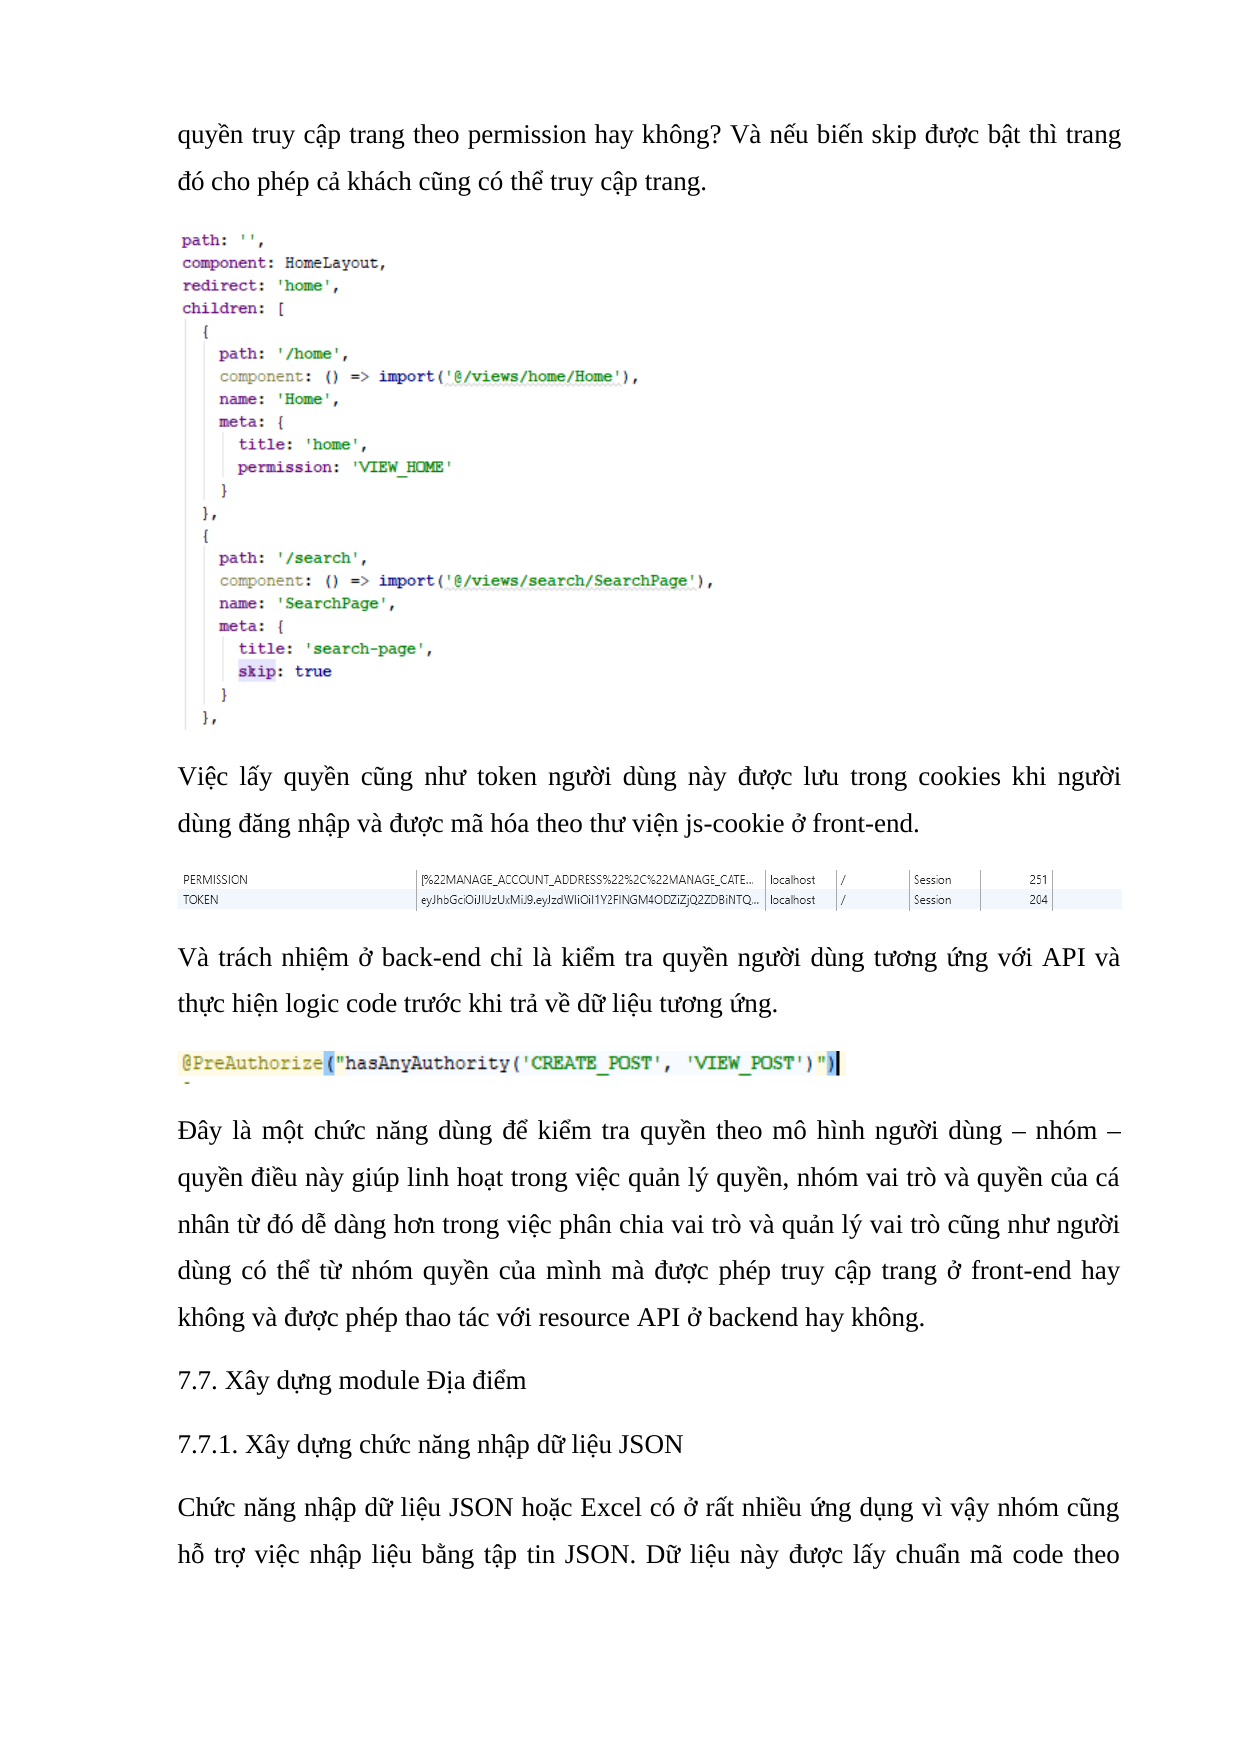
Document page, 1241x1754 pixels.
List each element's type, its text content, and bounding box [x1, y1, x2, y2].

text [177, 1491, 1122, 1569]
picture [177, 870, 1123, 911]
picture [177, 228, 720, 730]
text 7.7. Xây dựng module Địa điểm [177, 1364, 1122, 1396]
text Việc lấy quyền cũng như token người dùng này được lưu trong cookies khi người dùng đăng nhập và được mã hóa theo thư viện js-cookie ở front-end. [177, 760, 1122, 838]
picture [177, 1051, 846, 1084]
text Và trách nhiệm ở back-end chỉ là kiểm tra quyền người dùng tương ứng với API và thực hiện logic code trước khi trả về dữ liệu tương ứng. [177, 941, 1122, 1019]
text 7.7.1. Xây dựng chức năng nhập dữ liệu JSON [177, 1428, 1122, 1459]
text Đây là một chức năng dùng để kiểm tra quyền theo mô hình người dùng – nhóm – quyền điều này giúp linh hoạt trong việc quản lý quyền, nhóm vai trò và quyền của cá nhân từ đó dễ dàng hơn trong việc phân chia vai trò và quản lý vai trò cũng như người dùng có thể từ nhóm quyền của mình mà được phép truy cập trang ở front-end hay không và được phép thao tác với resource API ở backend hay không. [177, 1114, 1122, 1332]
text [177, 118, 1122, 196]
